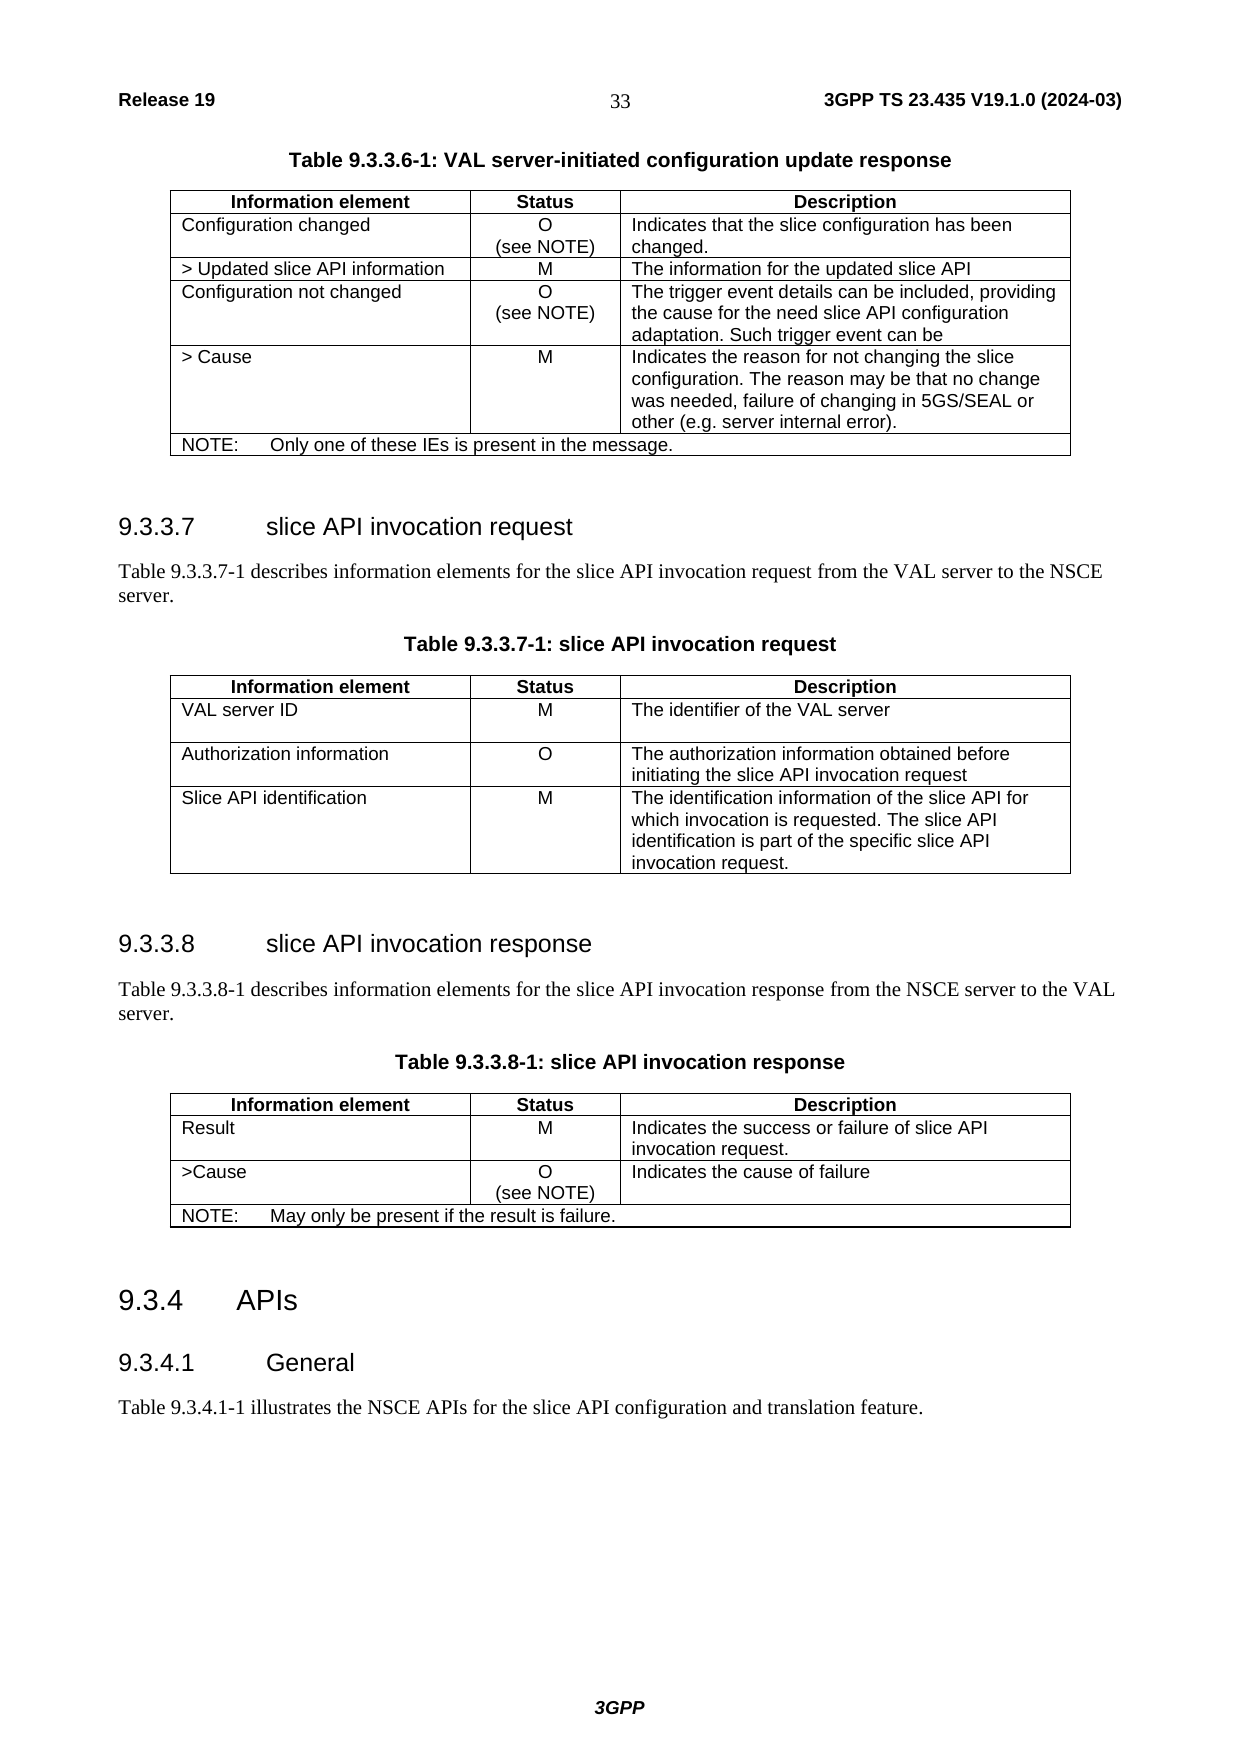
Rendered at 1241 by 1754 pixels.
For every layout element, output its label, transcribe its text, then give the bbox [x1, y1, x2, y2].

table_cell The identification information of the slice API for which invocation is requested. The slice API identification is part of the specific slice API invocation request. [621, 787, 1070, 873]
text Table 9.3.4.1-1 illustrates the NSCE APIs for the slice API configuration and translation feature. [118, 1395, 1122, 1419]
text Table 9.3.3.6-1: VAL server-initiated configuration update response [118, 147, 1122, 171]
subtitle 9.3.4 APIs [118, 1283, 1122, 1316]
table_cell Indicates that the slice configuration has been changed. [621, 214, 1070, 257]
table_cell The authorization information obtained before initiating the slice API invocation request [621, 743, 1070, 786]
subtitle 9.3.3.8 slice API invocation response [118, 929, 1122, 958]
table_header Status [471, 676, 620, 697]
table_header Description [621, 676, 1070, 697]
table_header Description [621, 191, 1070, 213]
table_cell VAL server ID [171, 699, 470, 742]
subtitle 9.3.3.7 slice API invocation request [118, 512, 1122, 540]
table_cell > Updated slice API information [171, 258, 470, 279]
table_cell M [471, 258, 620, 279]
table_cell M [471, 346, 620, 433]
table_header Information element [171, 1094, 470, 1115]
table_cell Indicates the reason for not changing the slice configuration. The reason may be that no change was needed, failure of changing in 5GS/SEAL or other (e.g. server internal error). [621, 346, 1070, 433]
table_cell The information for the updated slice API [621, 258, 1070, 279]
text Table 9.3.3.8-1 describes information elements for the slice API invocation response from the NSCE server to the VAL server. [118, 977, 1122, 1025]
text Table 9.3.3.7-1 describes information elements for the slice API invocation request from the VAL server to the NSCE server. [118, 559, 1122, 607]
table_cell Configuration changed [171, 214, 470, 257]
table_cell Indicates the success or failure of slice API invocation request. [621, 1116, 1070, 1159]
table_cell The identifier of the VAL server [621, 699, 1070, 742]
table_cell O (see NOTE) [471, 281, 620, 345]
table_cell O [471, 743, 620, 786]
table_cell M [471, 699, 620, 742]
table_cell Result [171, 1116, 470, 1159]
table_cell Indicates the cause of failure [621, 1161, 1070, 1204]
table_cell Authorization information [171, 743, 470, 786]
table_cell O (see NOTE) [471, 1161, 620, 1204]
table_cell > Cause [171, 346, 470, 433]
table_cell Slice API identification [171, 787, 470, 873]
table_cell >Cause [171, 1161, 470, 1204]
table_cell NOTE: Only one of these IEs is present in the message. [171, 434, 1070, 455]
subtitle 9.3.4.1 General [118, 1347, 1122, 1376]
table_header Description [621, 1094, 1070, 1115]
text Table 9.3.3.7-1: slice API invocation request [118, 632, 1122, 656]
table_cell The trigger event details can be included, providing the cause for the need slice API configuration adaptation. Such trigger event can be [621, 281, 1070, 345]
table_cell M [471, 787, 620, 873]
table_cell O (see NOTE) [471, 214, 620, 257]
table_header Status [471, 191, 620, 213]
table_cell NOTE: May only be present if the result is failure. [171, 1205, 1070, 1226]
table_cell Configuration not changed [171, 281, 470, 345]
table_header Information element [171, 191, 470, 213]
table_header Status [471, 1094, 620, 1115]
table_header Information element [171, 676, 470, 697]
table_cell M [471, 1116, 620, 1159]
text Table 9.3.3.8-1: slice API invocation response [118, 1050, 1122, 1074]
